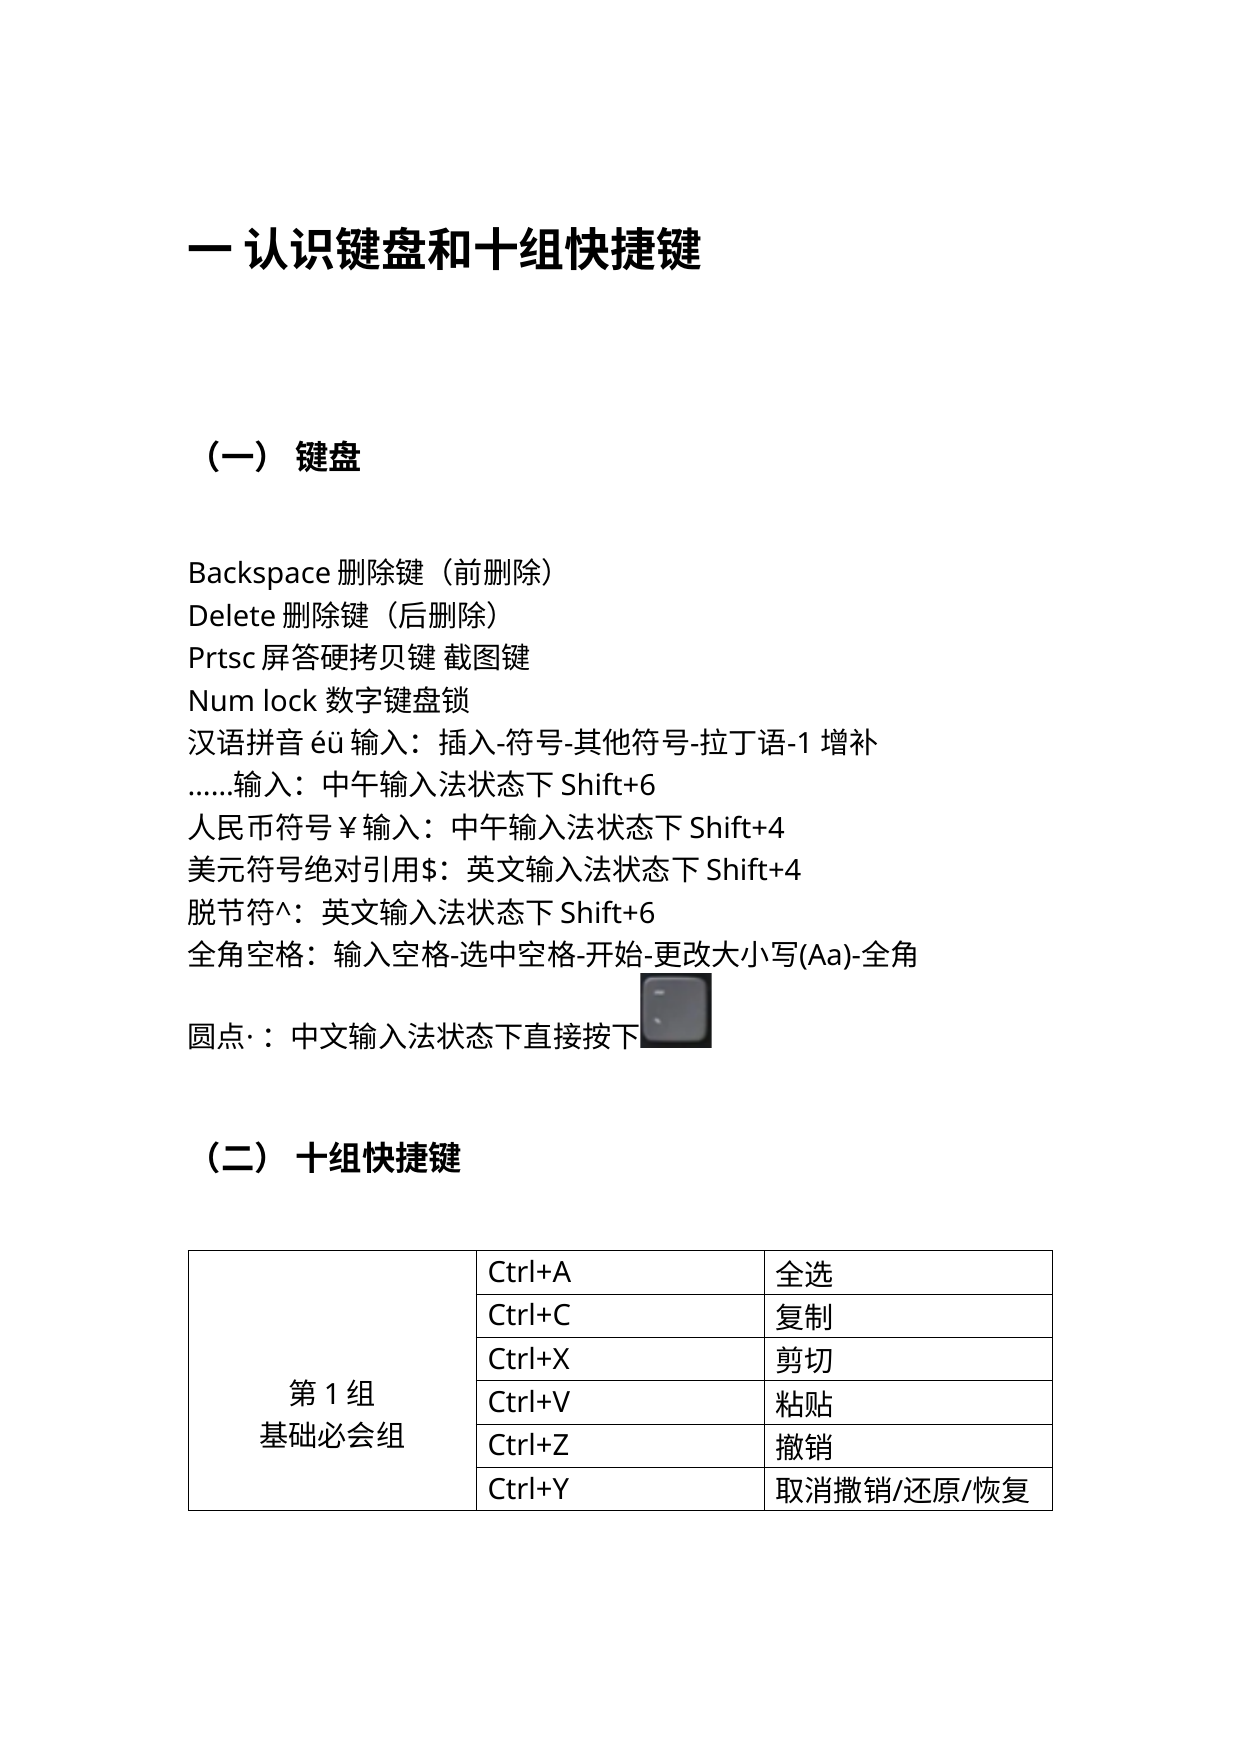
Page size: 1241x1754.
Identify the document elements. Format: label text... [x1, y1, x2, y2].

table_cell Ctrl+Z [477, 1425, 764, 1467]
text 美元符号绝对引用$：英文输入法状态下Shift+4 [187, 847, 1053, 889]
table_cell 复制 [765, 1295, 1052, 1337]
table_header 全选 [765, 1251, 1052, 1293]
text Prtsc屏答硬拷贝键 截图键 [187, 635, 1053, 677]
text 汉语拼音éü输入：插入-符号-其他符号-拉丁语-1 增补 [187, 719, 1053, 762]
text Delete删除键（后删除） [187, 592, 1053, 635]
text ……输入：中午输入法状态下Shift+6 [187, 762, 1053, 804]
text 圆点· ：中文输入法状态下直接按下 [187, 974, 1053, 1056]
table_cell 粘贴 [765, 1381, 1052, 1423]
subtitle 十组快捷键 [187, 1123, 1053, 1188]
table_header Ctrl+A [477, 1251, 764, 1293]
text 脱节符^：英文输入法状态下Shift+6 [187, 889, 1053, 932]
text Backspace删除键（前删除） [187, 550, 1053, 592]
table_header 第1组 基础必会组 [189, 1251, 476, 1510]
table_cell 剪切 [765, 1338, 1052, 1380]
subtitle 认识键盘和十组快捷键 [187, 197, 1053, 295]
table_cell Ctrl+Y [477, 1468, 764, 1510]
text 人民币符号￥输入：中午输入法状态下Shift+4 [187, 804, 1053, 847]
table_cell Ctrl+C [477, 1295, 764, 1337]
table_cell 撤销 [765, 1425, 1052, 1467]
table_cell Ctrl+V [477, 1381, 764, 1423]
text 全角空格：输入空格-选中空格-开始-更改大小写(Aa)-全角 [187, 932, 1053, 974]
subtitle 键盘 [187, 423, 1053, 488]
text Num lock 数字键盘锁 [187, 677, 1053, 719]
picture [640, 973, 712, 1048]
table_cell Ctrl+X [477, 1338, 764, 1380]
table_cell 取消撒销/还原/恢复 [765, 1468, 1052, 1510]
